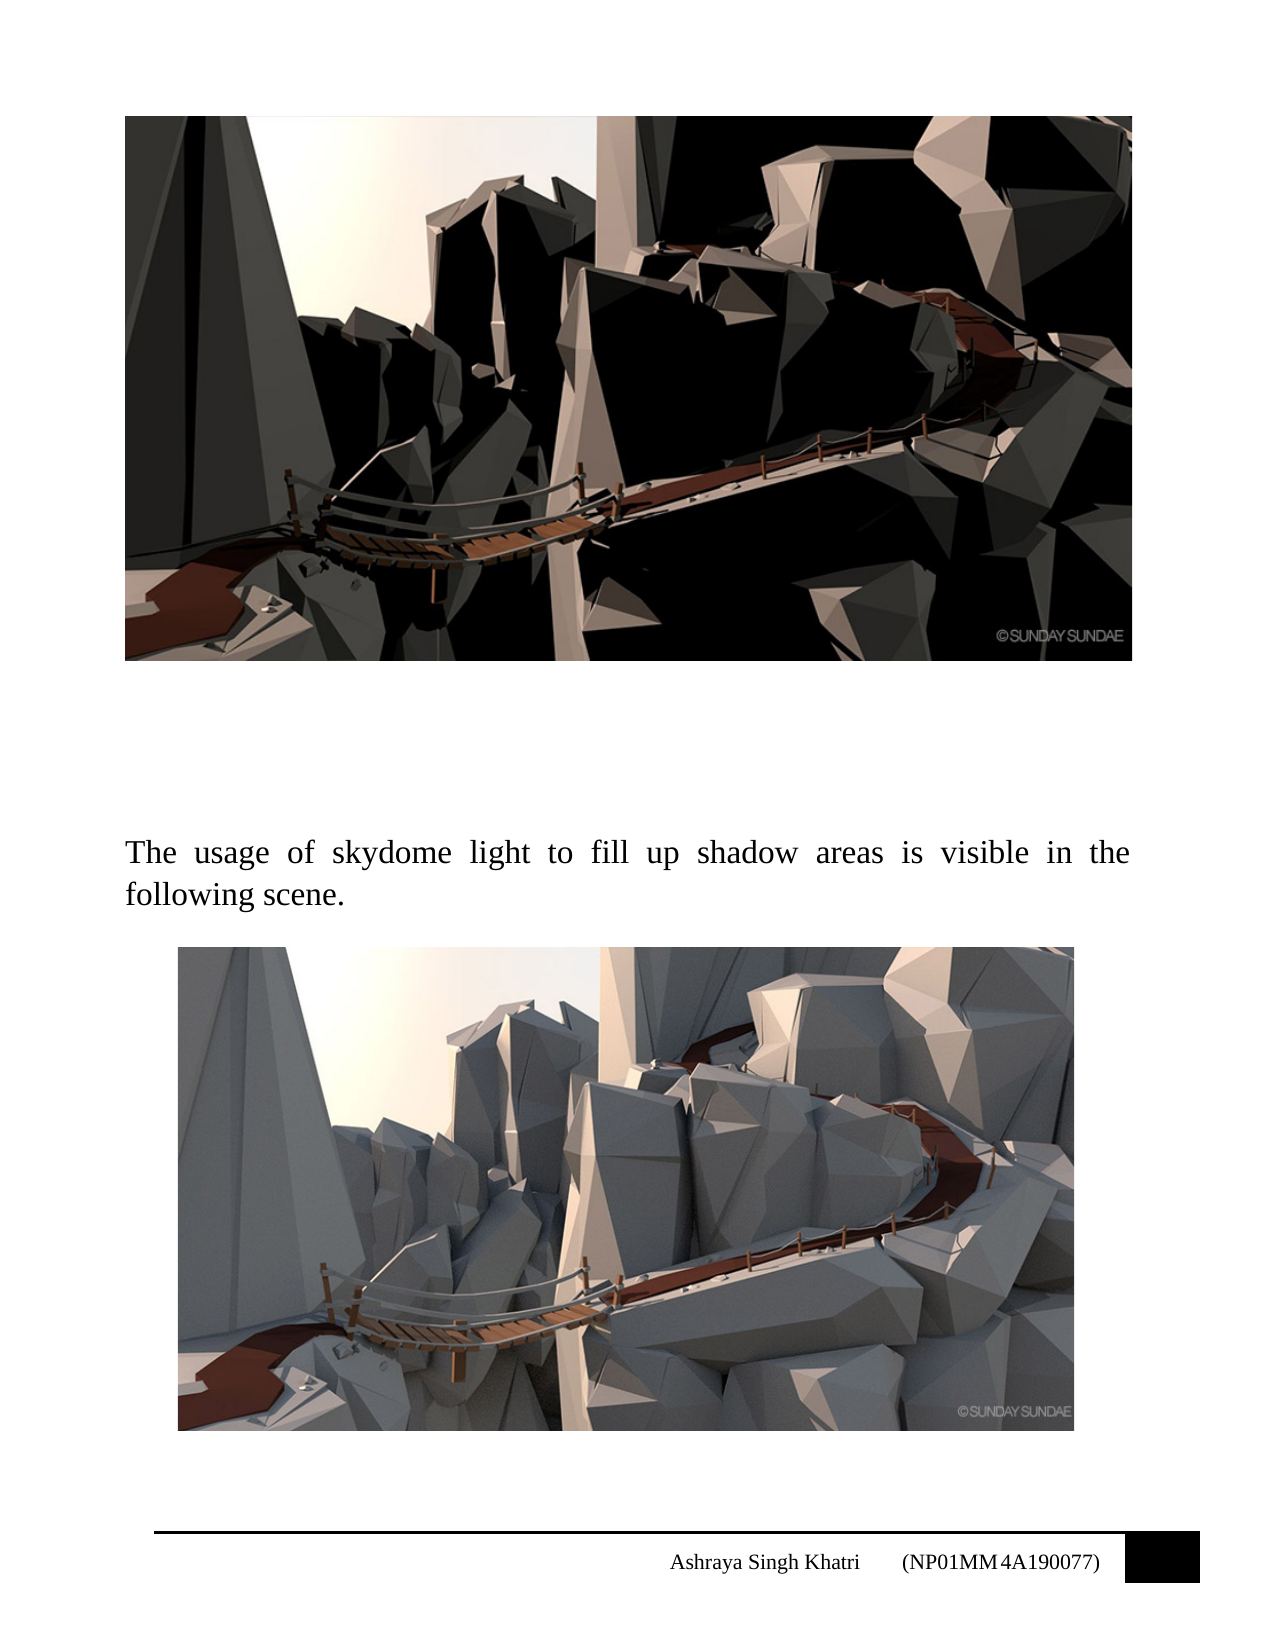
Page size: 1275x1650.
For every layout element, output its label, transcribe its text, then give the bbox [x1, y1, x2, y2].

picture [177, 947, 1074, 1431]
picture [125, 116, 1133, 661]
text The usage of skydome light to fill up shadow areas is visible in the following scene. [125, 833, 1132, 913]
